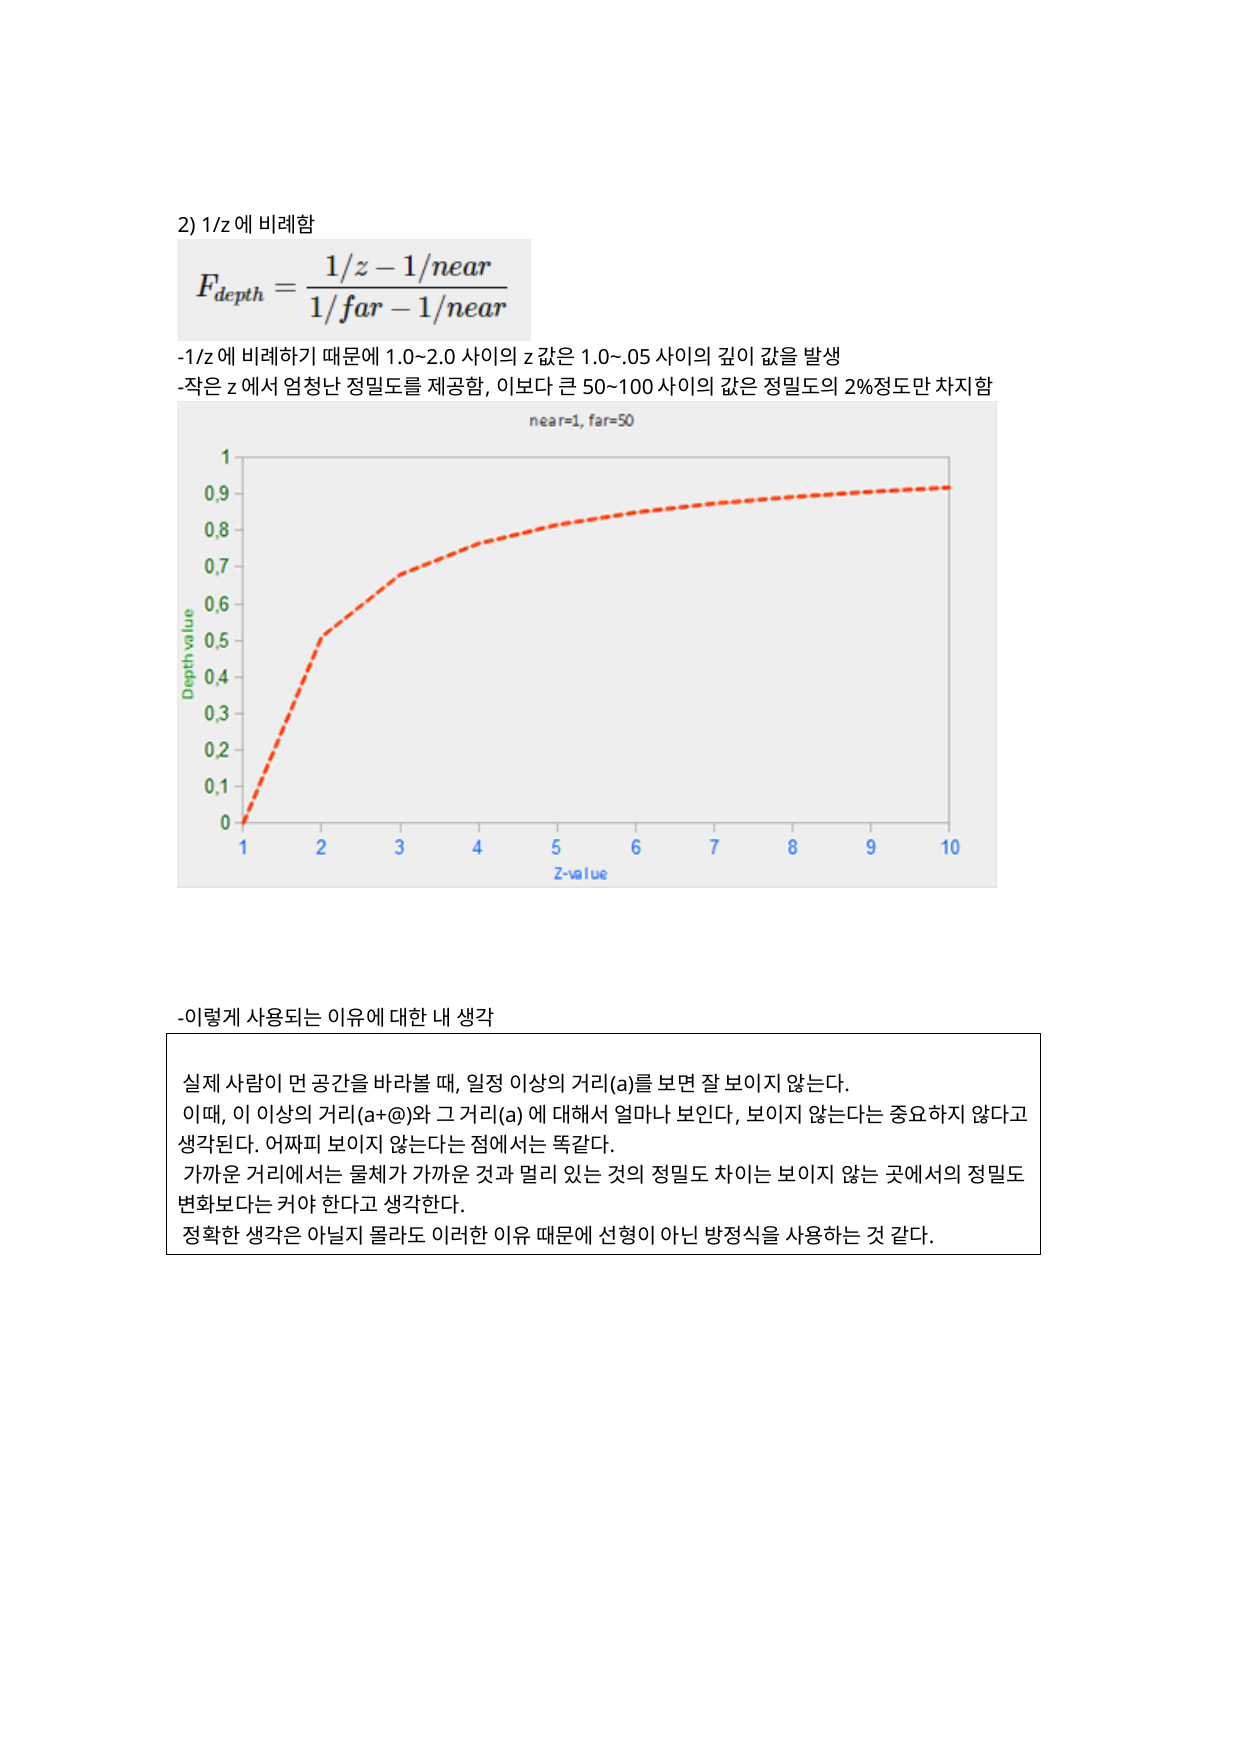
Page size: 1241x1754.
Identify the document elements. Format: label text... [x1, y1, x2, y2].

text -작은 z에서 엄청난 정밀도를 제공함, 이보다 큰 50~100사이의 값은 정밀도의 2%정도만 차지함 [177, 371, 1063, 401]
picture [177, 239, 531, 341]
text 2) 1/z에 비례함 [169, 207, 1071, 239]
text -이렇게 사용되는 이유에 대한 내 생각 [169, 1001, 1071, 1033]
picture [177, 401, 998, 888]
table_header 실제 사람이 먼 공간을 바라볼 때, 일정 이상의 거리(a)를 보면 잘 보이지 않는다. 이때, 이 이상의 거리(a+@)와 그 거리(a) 에 대해서 얼마나 보인다, 보이지 않는다는 중요하지 않다고 생각된다. 어짜피 보이지 않는다는 점에서는 똑같다. 가까운 거리에서는 물체가 가까운 것과 멀리 있는 것의 정밀도 차이는 보이지 않는 곳에서의 정밀도 변화보다는 커야 한다고 생각한다. 정확한 생각은 아닐지 몰라도 이러한 이유 때문에 선형이 아닌 방정식을 사용하는 것 같다. [167, 1034, 1040, 1254]
